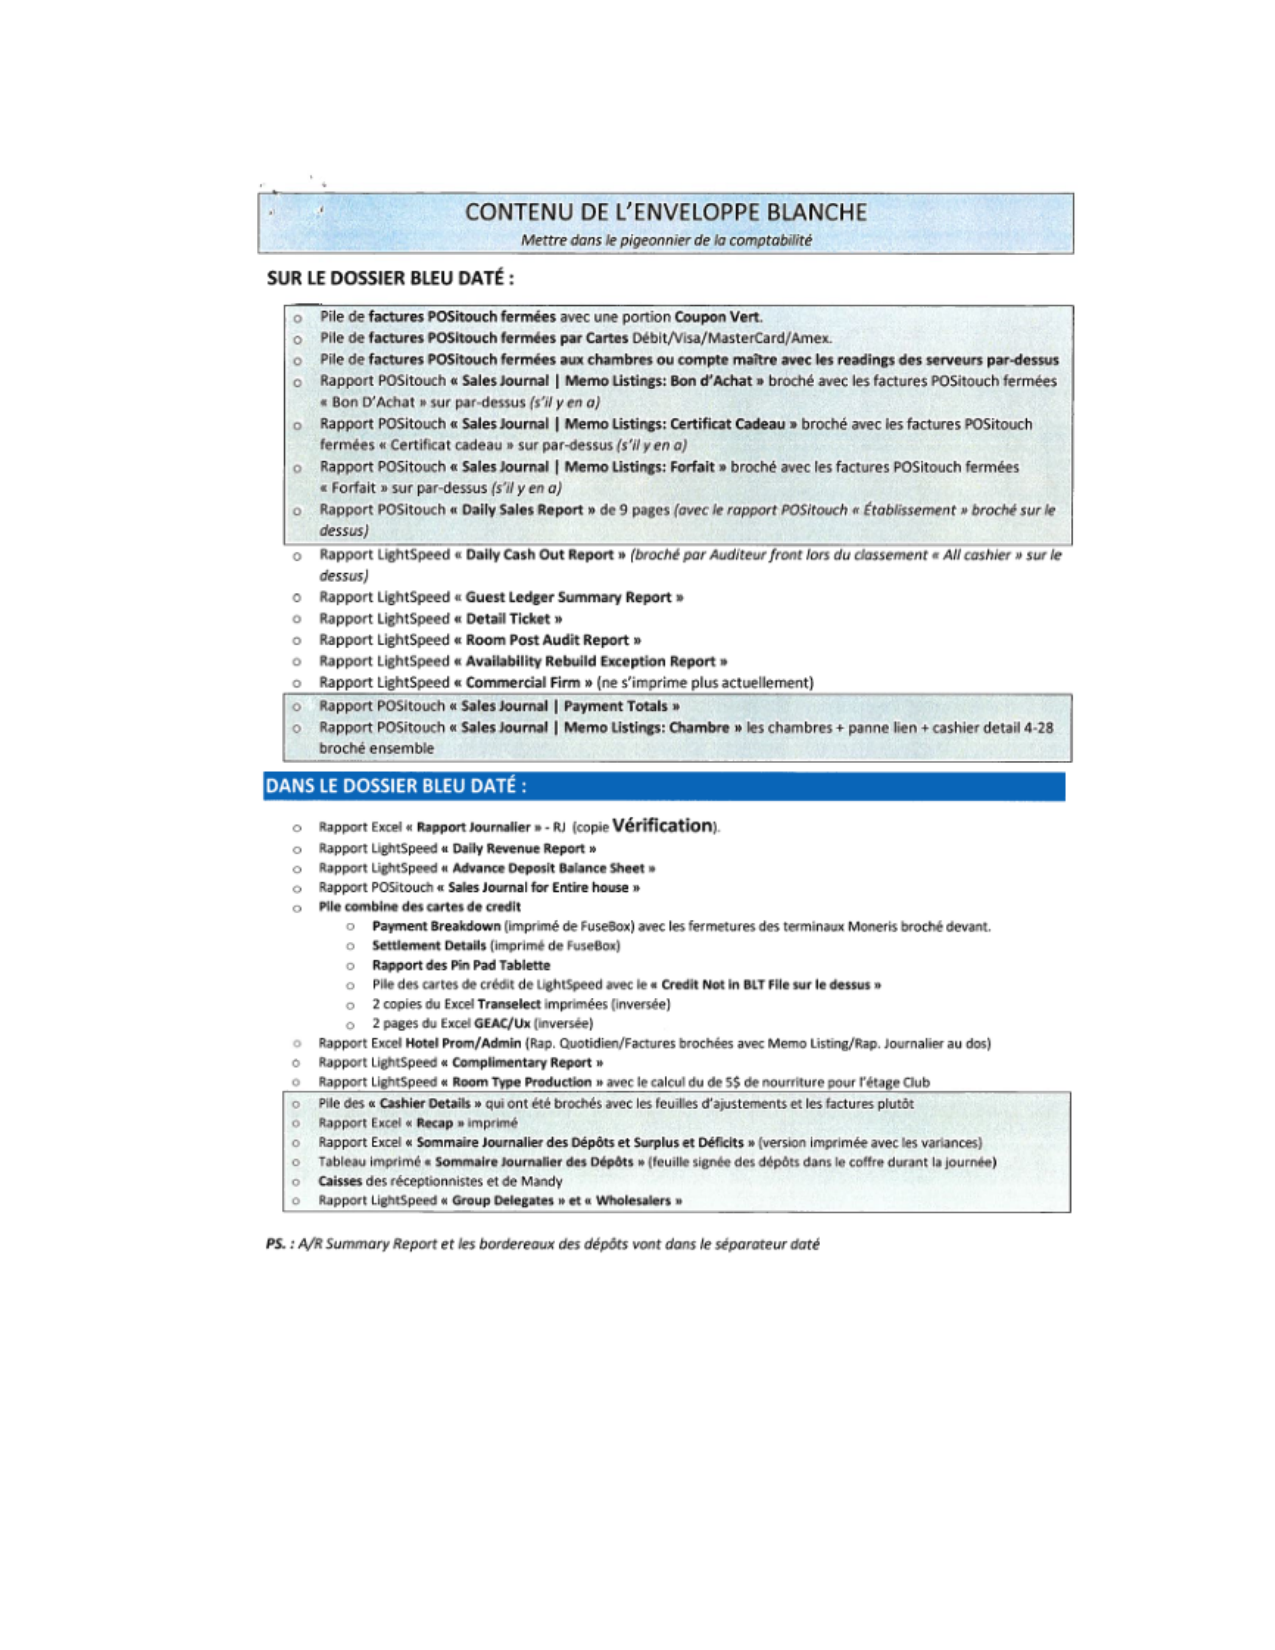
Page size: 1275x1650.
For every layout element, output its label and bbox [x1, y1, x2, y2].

picture [206, 150, 1107, 1315]
